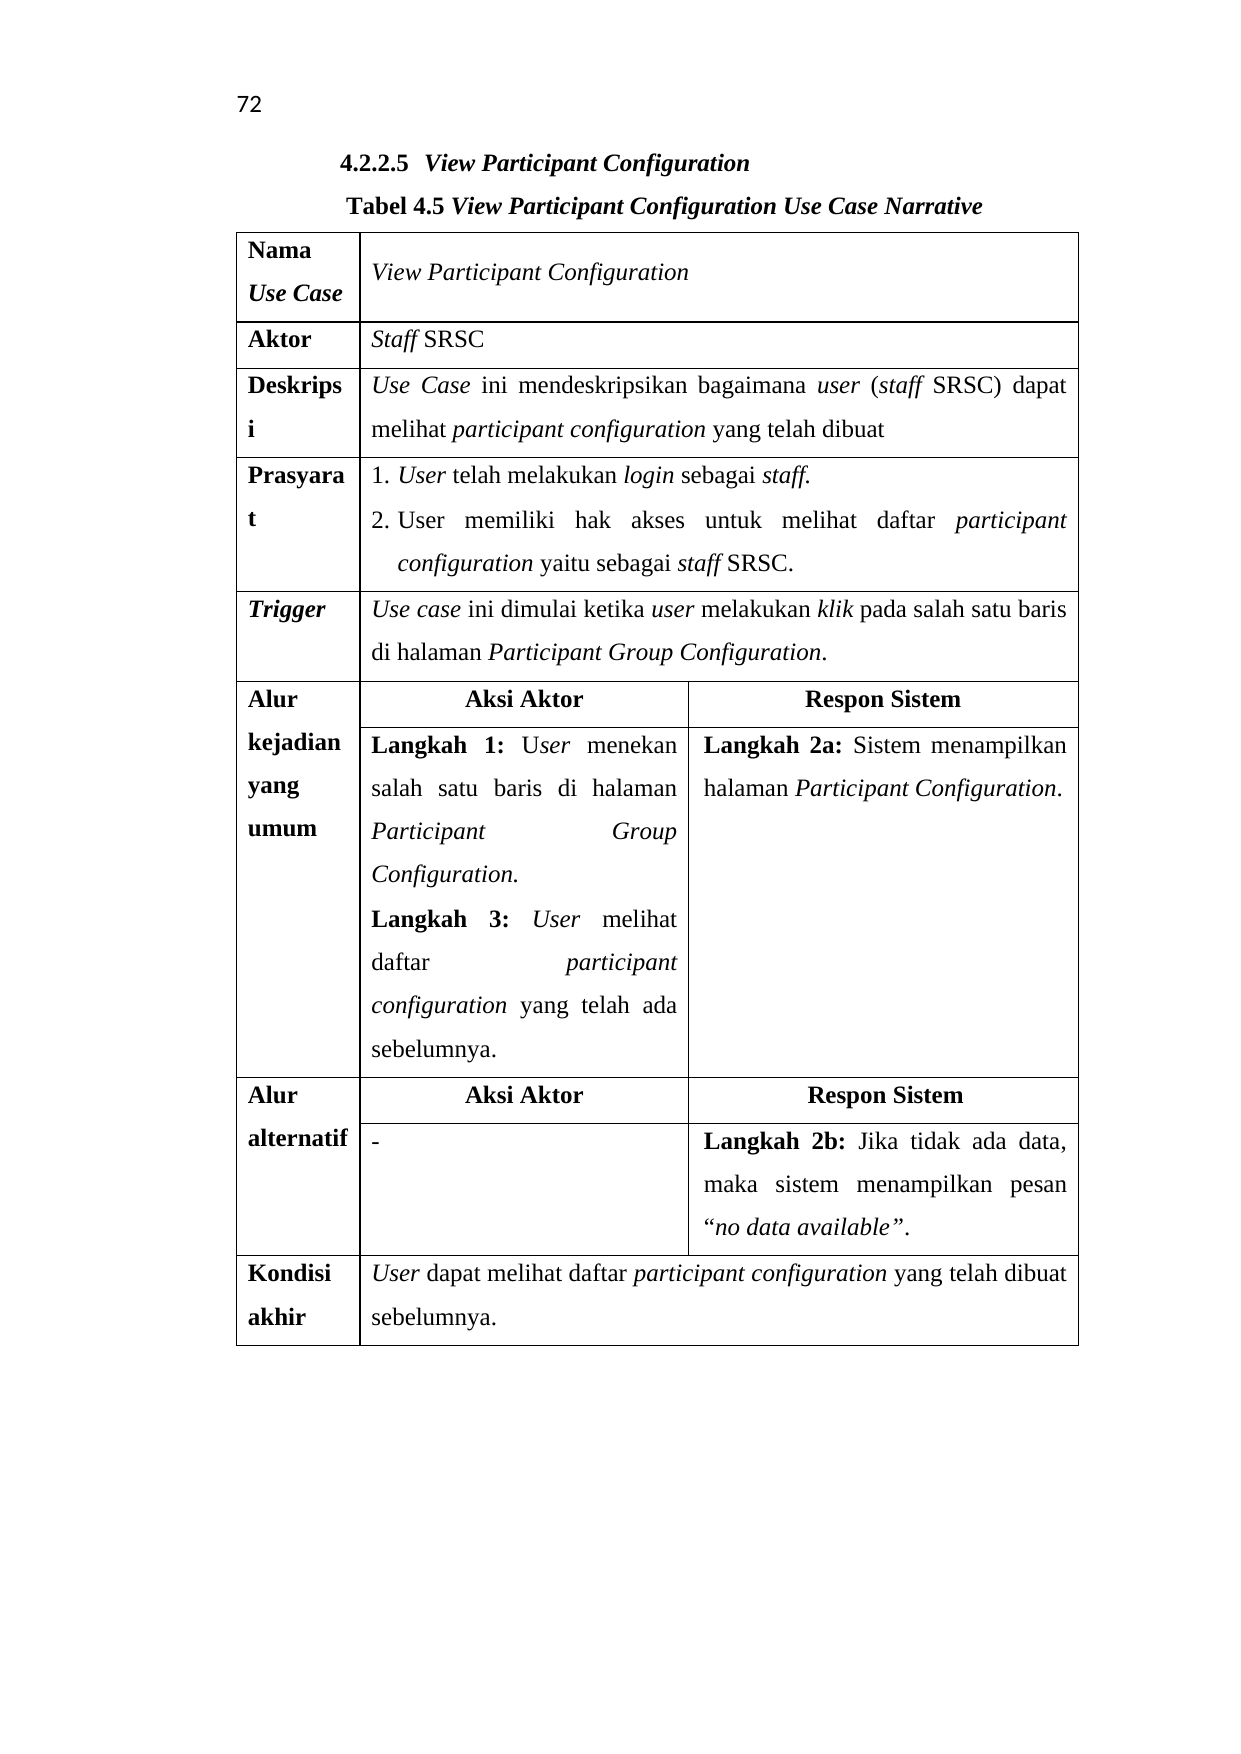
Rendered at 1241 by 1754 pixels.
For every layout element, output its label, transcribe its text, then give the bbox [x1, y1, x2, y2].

table_cell Aksi Aktor [361, 682, 688, 727]
table_cell Kondisi akhir [237, 1256, 359, 1344]
table_cell Staff SRSC [361, 323, 1078, 367]
table_cell User telah melakukan login sebagai staff. User memiliki hak akses untuk melihat daftar participant configuration yaitu sebagai staff SRSC. [361, 458, 1078, 591]
text Tabel 4.5 View Participant Configuration Use Case Narrative [236, 191, 1092, 219]
table_cell Langkah 2a: Sistem menampilkan halaman Participant Configuration. [689, 728, 1078, 1077]
table_cell Use case ini dimulai ketika user melakukan klik pada salah satu baris di halaman Participant Group Configuration. [361, 592, 1078, 681]
table_cell Alur kejadian yang umum [237, 682, 359, 1077]
table_cell Respon Sistem [689, 682, 1078, 727]
table_cell Use Case ini mendeskripsikan bagaimana user (staff SRSC) dapat melihat participant configuration yang telah dibuat [361, 369, 1078, 457]
table_cell Prasyarat [237, 458, 359, 591]
table_cell Langkah 2b: Jika tidak ada data, maka sistem menampilkan pesan “no data available”. [689, 1124, 1078, 1255]
table_header View Participant Configuration [361, 233, 1078, 321]
table_cell Deskripsi [237, 369, 359, 457]
table_cell - [361, 1124, 688, 1255]
table_header Nama Use Case [237, 233, 359, 321]
table_cell Langkah 1: User menekan salah satu baris di halaman Participant Group Configuration. Langkah 3: User melihat daftar participant configuration yang telah ada sebelumnya. [361, 728, 688, 1077]
table_cell Respon Sistem [689, 1078, 1078, 1123]
table_cell Aktor [237, 323, 359, 367]
text View Participant Configuration [340, 148, 1092, 176]
table_cell Alur alternatif [237, 1078, 359, 1255]
table_cell Trigger [237, 592, 359, 681]
table_cell User dapat melihat daftar participant configuration yang telah dibuat sebelumnya. [361, 1256, 1078, 1344]
table_cell Aksi Aktor [361, 1078, 688, 1123]
